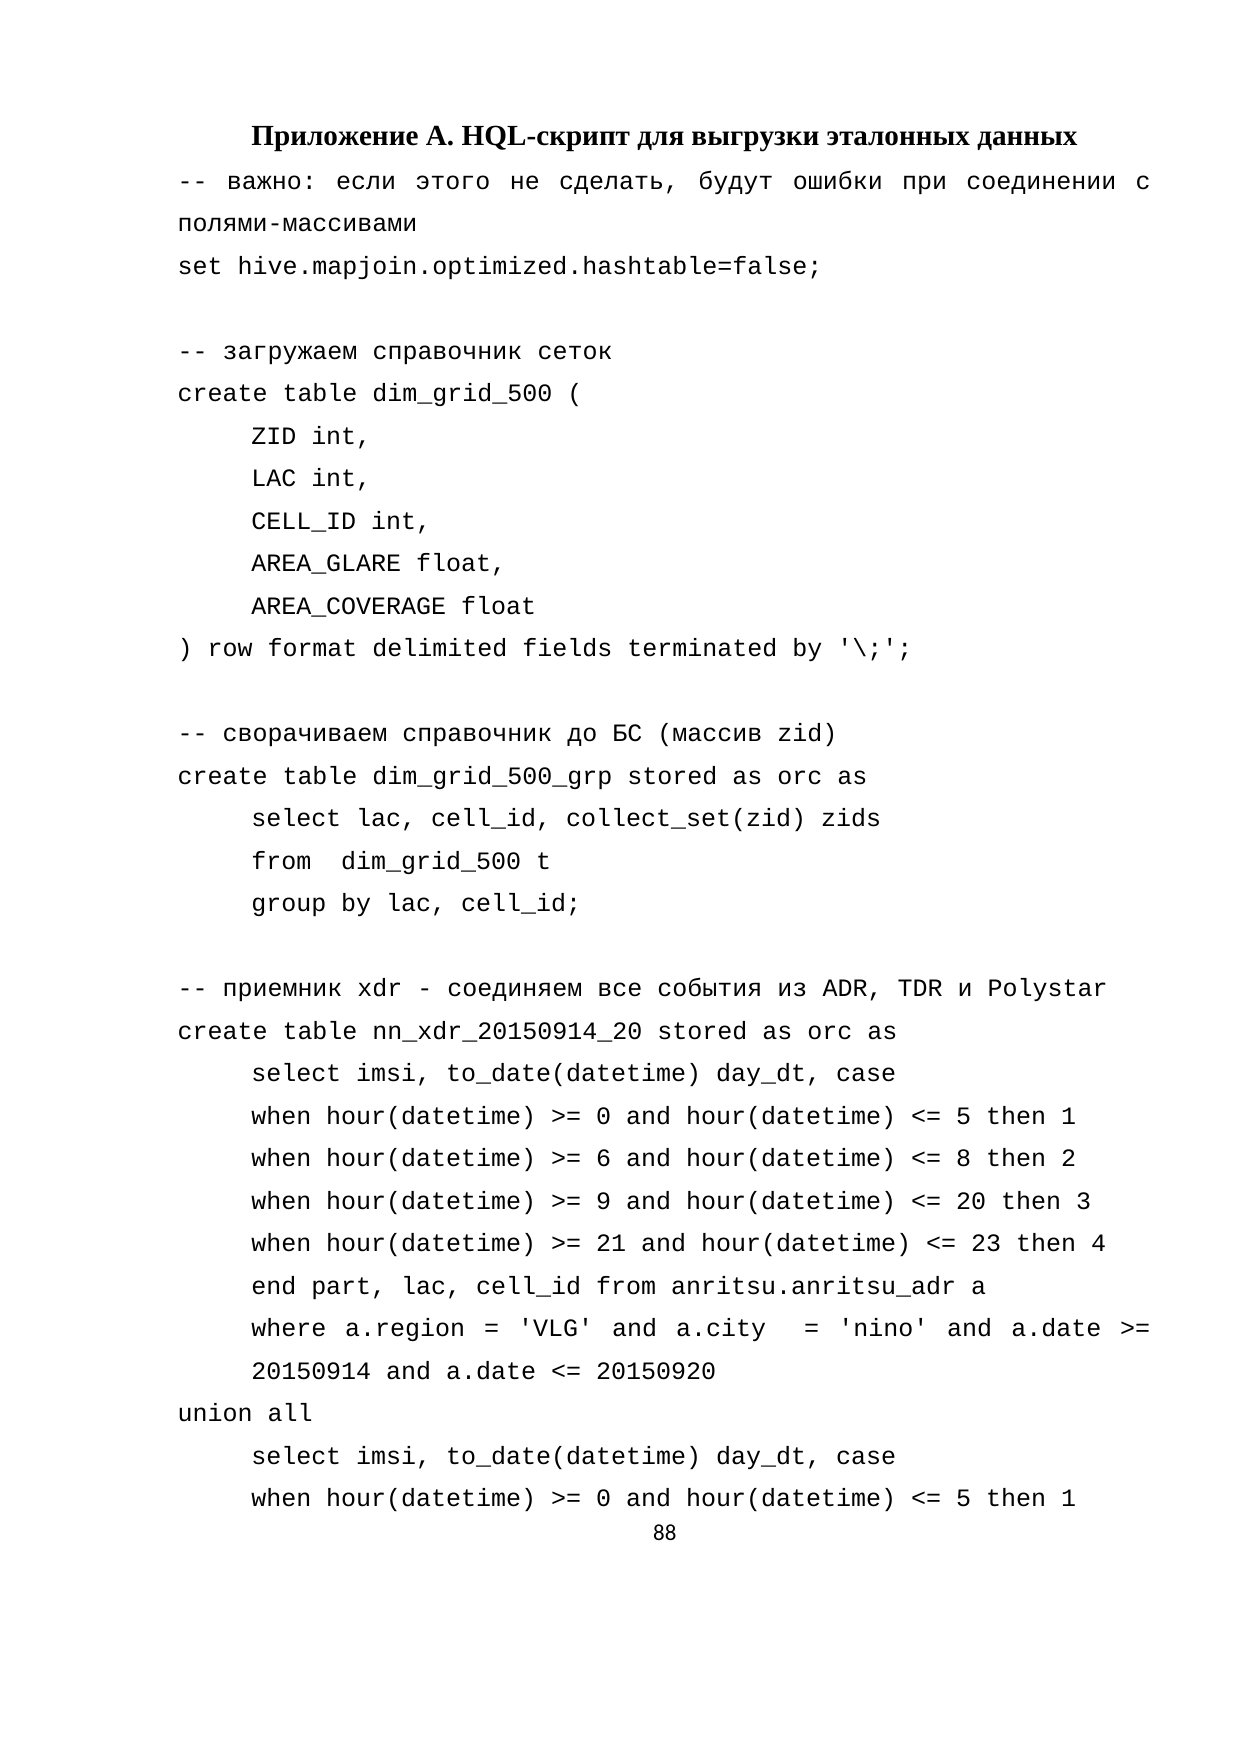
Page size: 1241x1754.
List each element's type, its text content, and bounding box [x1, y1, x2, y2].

text -- приемник xdr - соединяем все события из ADR, TDR и Polystar [177, 976, 1152, 1004]
text where a.region = 'VLG' and a.city = 'nino' and a.date >= 20150914 and a.date <= 20150920 [251, 1316, 1152, 1387]
text when hour(datetime) >= 6 and hour(datetime) <= 8 then 2 [177, 1146, 1152, 1174]
text -- важно: если этого не сделать, будут ошибки при соединении с полями-массивами [177, 168, 1152, 239]
text when hour(datetime) >= 0 and hour(datetime) <= 5 then 1 [177, 1486, 1152, 1514]
text -- загружаем справочник сеток [177, 338, 1152, 367]
text when hour(datetime) >= 0 and hour(datetime) <= 5 then 1 [177, 1103, 1152, 1132]
text ZID int, [177, 423, 1152, 452]
text create table nn_xdr_20150914_20 stored as orc as [177, 1018, 1152, 1047]
text create table dim_grid_500 ( [177, 381, 1152, 409]
text CELL_ID int, [177, 508, 1152, 537]
text when hour(datetime) >= 21 and hour(datetime) <= 23 then 4 [251, 1231, 1152, 1259]
text AREA_GLARE float, [177, 551, 1152, 579]
text select lac, cell_id, collect_set(zid) zids [177, 806, 1152, 834]
text when hour(datetime) >= 9 and hour(datetime) <= 20 then 3 [177, 1188, 1152, 1217]
text set hive.mapjoin.optimized.hashtable=false; [177, 253, 1152, 282]
text Приложение А. HQL-скрипт для выгрузки эталонных данных [177, 118, 1152, 152]
text LAC int, [177, 466, 1152, 494]
text -- сворачиваем справочник до БС (массив zid) [177, 721, 1152, 749]
text select imsi, to_date(datetime) day_dt, case [177, 1443, 1152, 1472]
text AREA_COVERAGE float [177, 593, 1152, 622]
text create table dim_grid_500_grp stored as orc as [177, 763, 1152, 792]
text end part, lac, cell_id from anritsu.anritsu_adr a [177, 1273, 1152, 1302]
text select imsi, to_date(datetime) day_dt, case [177, 1061, 1152, 1089]
text union all [177, 1401, 1152, 1429]
text ) row format delimited fields terminated by '\;'; [177, 636, 1152, 664]
text from dim_grid_500 t [177, 848, 1152, 877]
text group by lac, cell_id; [177, 891, 1152, 919]
